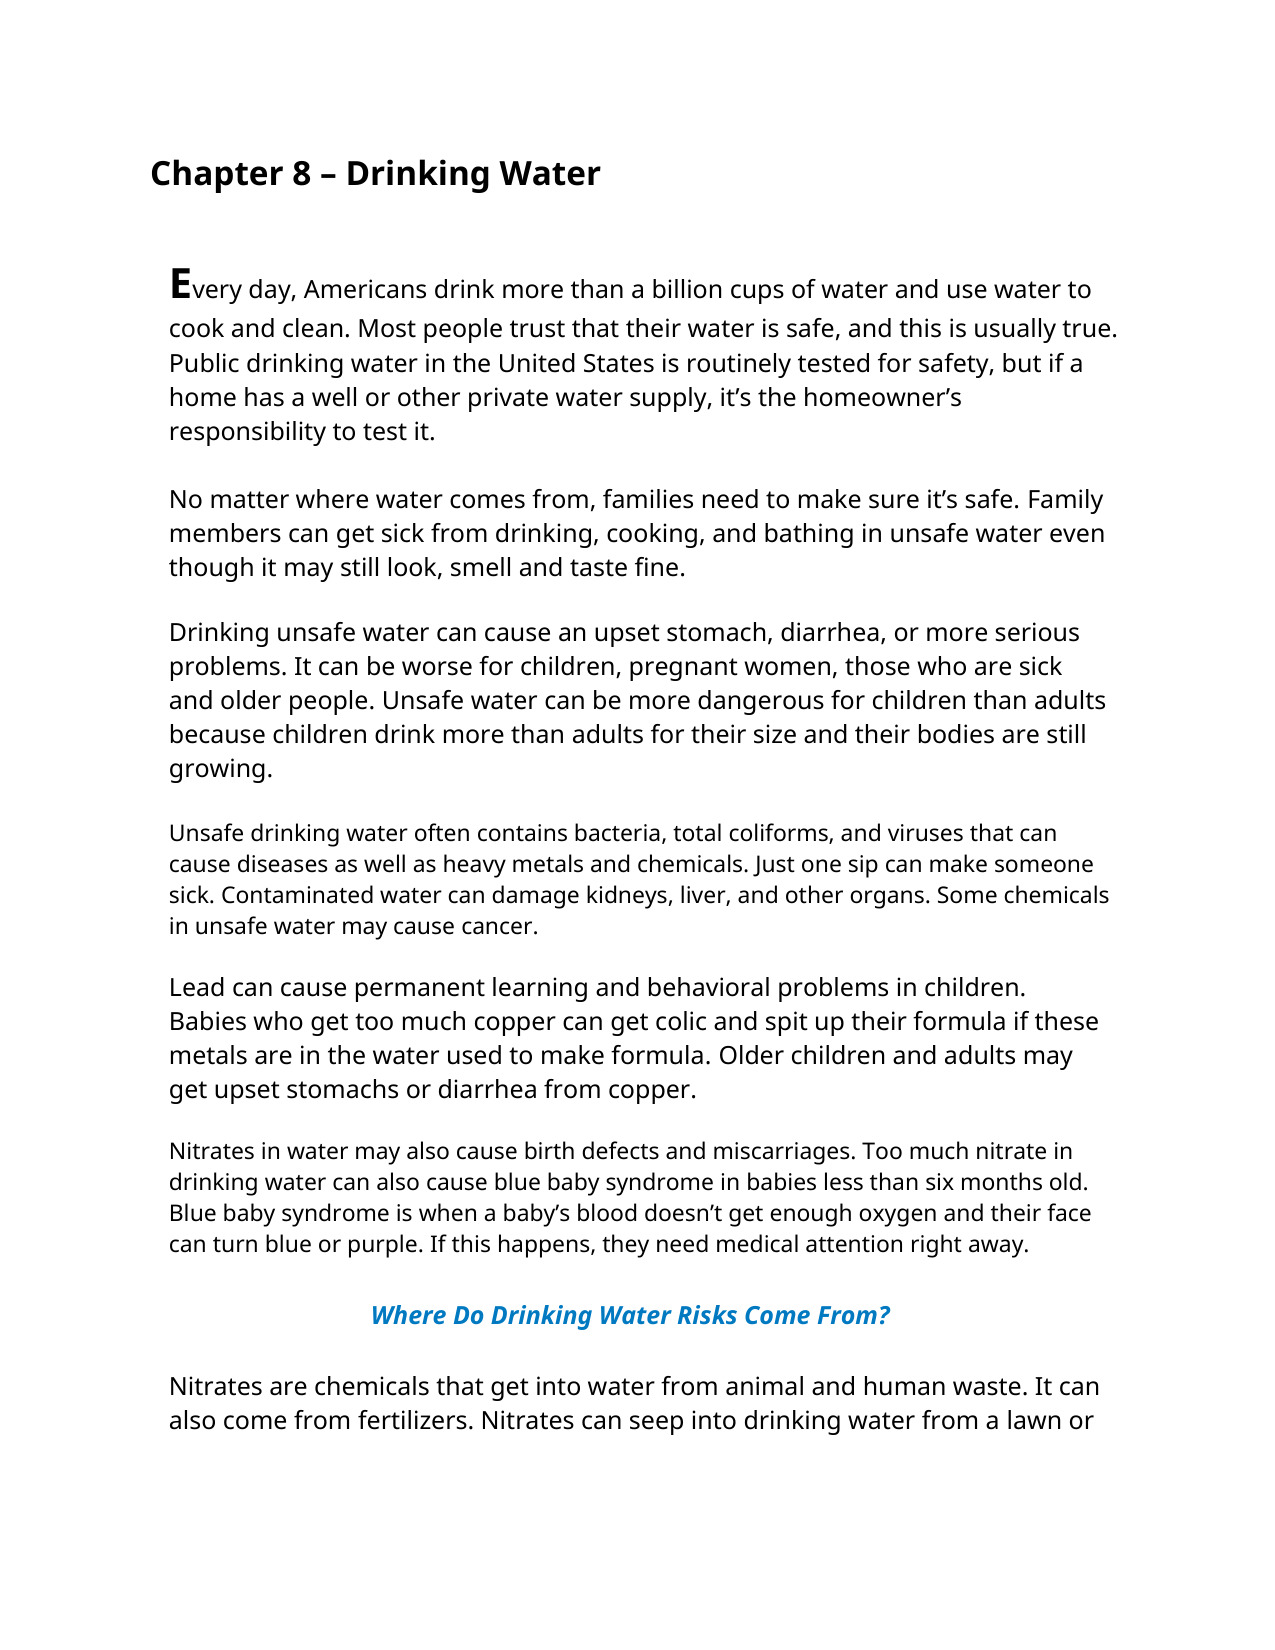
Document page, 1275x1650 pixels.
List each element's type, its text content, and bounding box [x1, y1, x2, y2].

text Chapter 8 – Drinking Water [150, 150, 1125, 195]
text No matter where water comes from, families need to make sure it’s safe. Family members can get sick from drinking, cooking, and bathing in unsafe water even though it may still look, smell and taste fine. [169, 481, 1114, 584]
text Nitrates in water may also cause birth defects and miscarriages. Too much nitrate in drinking water can also cause blue baby syndrome in babies less than six months old. Blue baby syndrome is when a baby’s blood doesn’t get enough oxygen and their face can turn blue or purple. If this happens, they need medical attention right away. [169, 1134, 1125, 1259]
text Lead can cause permanent learning and behavioral problems in children. Babies who get too much copper can get colic and spit up their formula if these metals are in the water used to make formula. Older children and adults may get upset stomachs or diarrhea from copper. [169, 970, 1106, 1106]
text Drinking unsafe water can cause an upset stomach, diarrhea, or more serious problems. It can be worse for children, pregnant women, those who are sick and older people. Unsafe water can be more dangerous for children than adults because children drink more than adults for their size and their bodies are still growing. [169, 615, 1114, 785]
subtitle Where Do Drinking Water Risks Come From? [160, 1298, 1103, 1332]
text Unsafe drinking water often contains bacteria, total coliforms, and viruses that can cause diseases as well as heavy metals and chemicals. Just one sip can make someone sick. Contaminated water can damage kidneys, liver, and other organs. Some chemicals in unsafe water may cause cancer. [169, 816, 1125, 941]
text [169, 1368, 1106, 1436]
text Every day, Americans drink more than a billion cups of water and use water to cook and clean. Most people trust that their water is safe, and this is usually true. Public drinking water in the United States is routinely tested for safety, but if a home has a well or other private water supply, it’s the homeowner’s responsibility to test it. [169, 254, 1125, 447]
